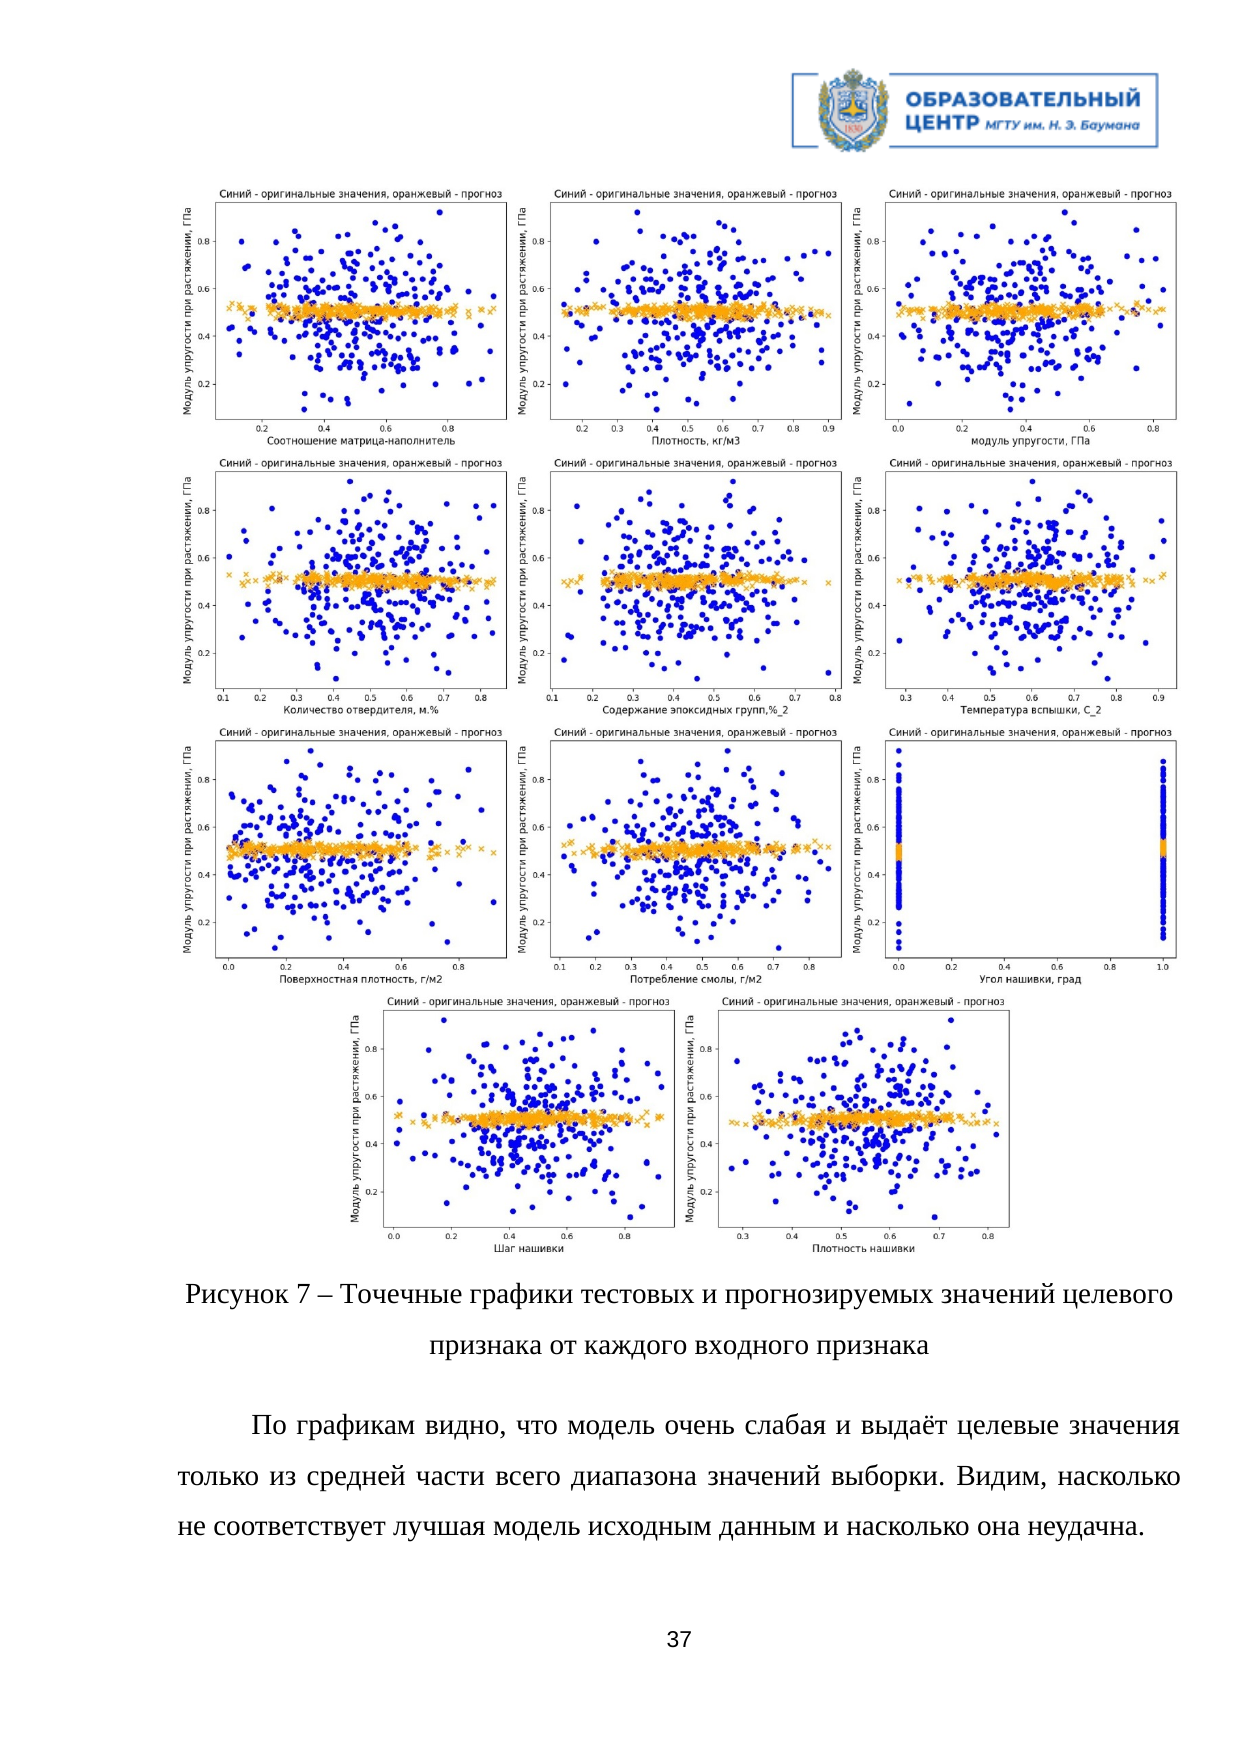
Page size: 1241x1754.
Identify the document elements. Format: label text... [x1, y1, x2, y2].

text По графикам видно, что модель очень слабая и выдаёт целевые значения только из средней части всего диапазона значений выборки. Видим, насколько не соответствует лучшая модель исходным данным и насколько она неудачна. [177, 1407, 1181, 1541]
picture [761, 45, 1209, 168]
picture [177, 183, 1182, 1260]
